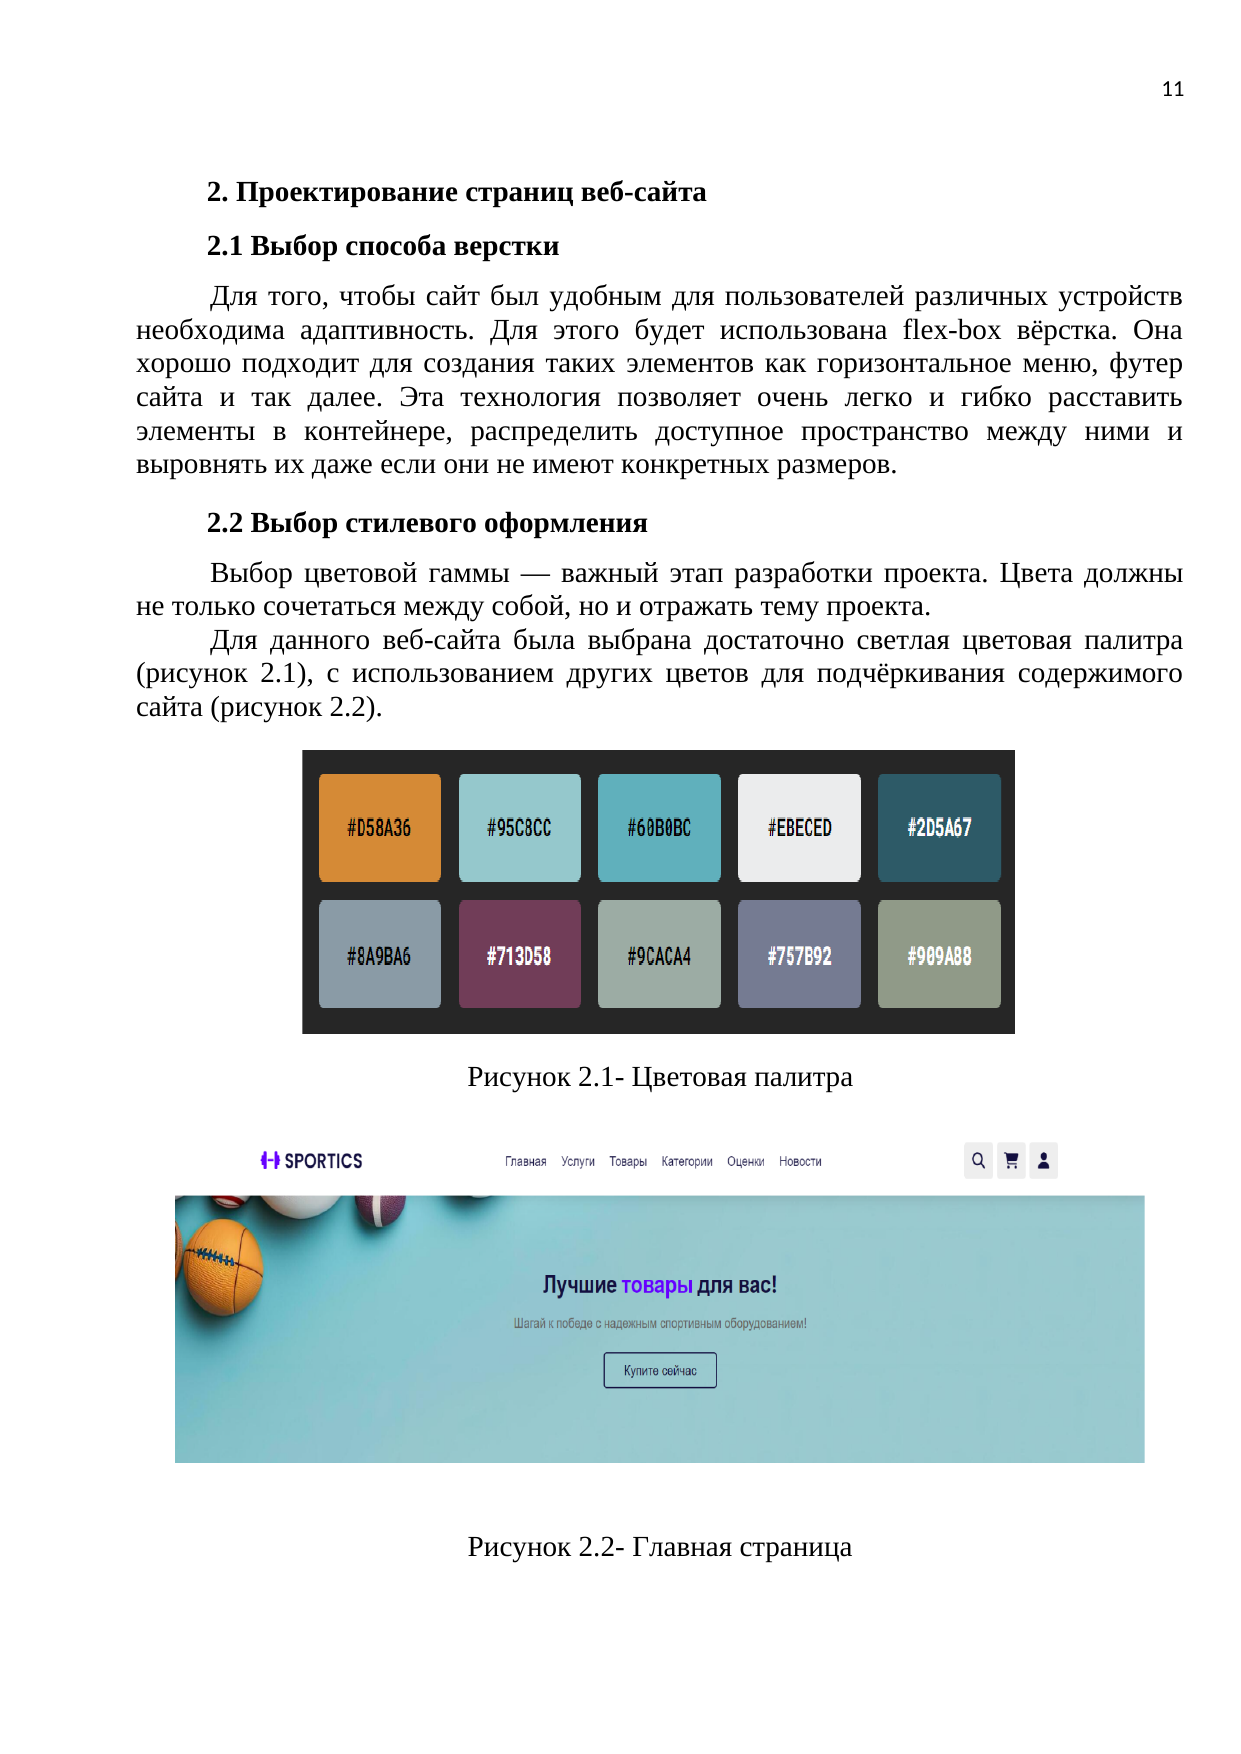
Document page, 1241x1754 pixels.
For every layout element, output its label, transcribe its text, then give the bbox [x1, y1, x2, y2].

text Выбор цветовой гаммы — важный этап разработки проекта. Цвета должны не только сочетаться между собой, но и отражать тему проекта. [136, 555, 1184, 622]
picture [175, 1128, 1145, 1463]
text Для того, чтобы сайт был удобным для пользователей различных устройств необходима адаптивность. Для этого будет использована flex-box вёрстка. Она хорошо подходит для создания таких элементов как горизонтальное меню, футер сайта и так далее. Эта технология позволяет очень легко и гибко расставить элементы в контейнере, распределить доступное пространство между ними и выровнять их даже если они не имеют конкретных размеров. [136, 278, 1184, 480]
subtitle 2.2 Выбор стилевого оформления [136, 505, 1184, 538]
text Для данного веб-сайта была выбрана достаточно светлая цветовая палитра (рисунок 2.1), с использованием других цветов для подчёркивания содержимого сайта (рисунок 2.2). [136, 622, 1184, 723]
subtitle 2. Проектирование страниц веб-сайта [136, 174, 1184, 207]
picture [302, 750, 1015, 1034]
subtitle 2.1 Выбор способа верстки [136, 228, 1184, 262]
